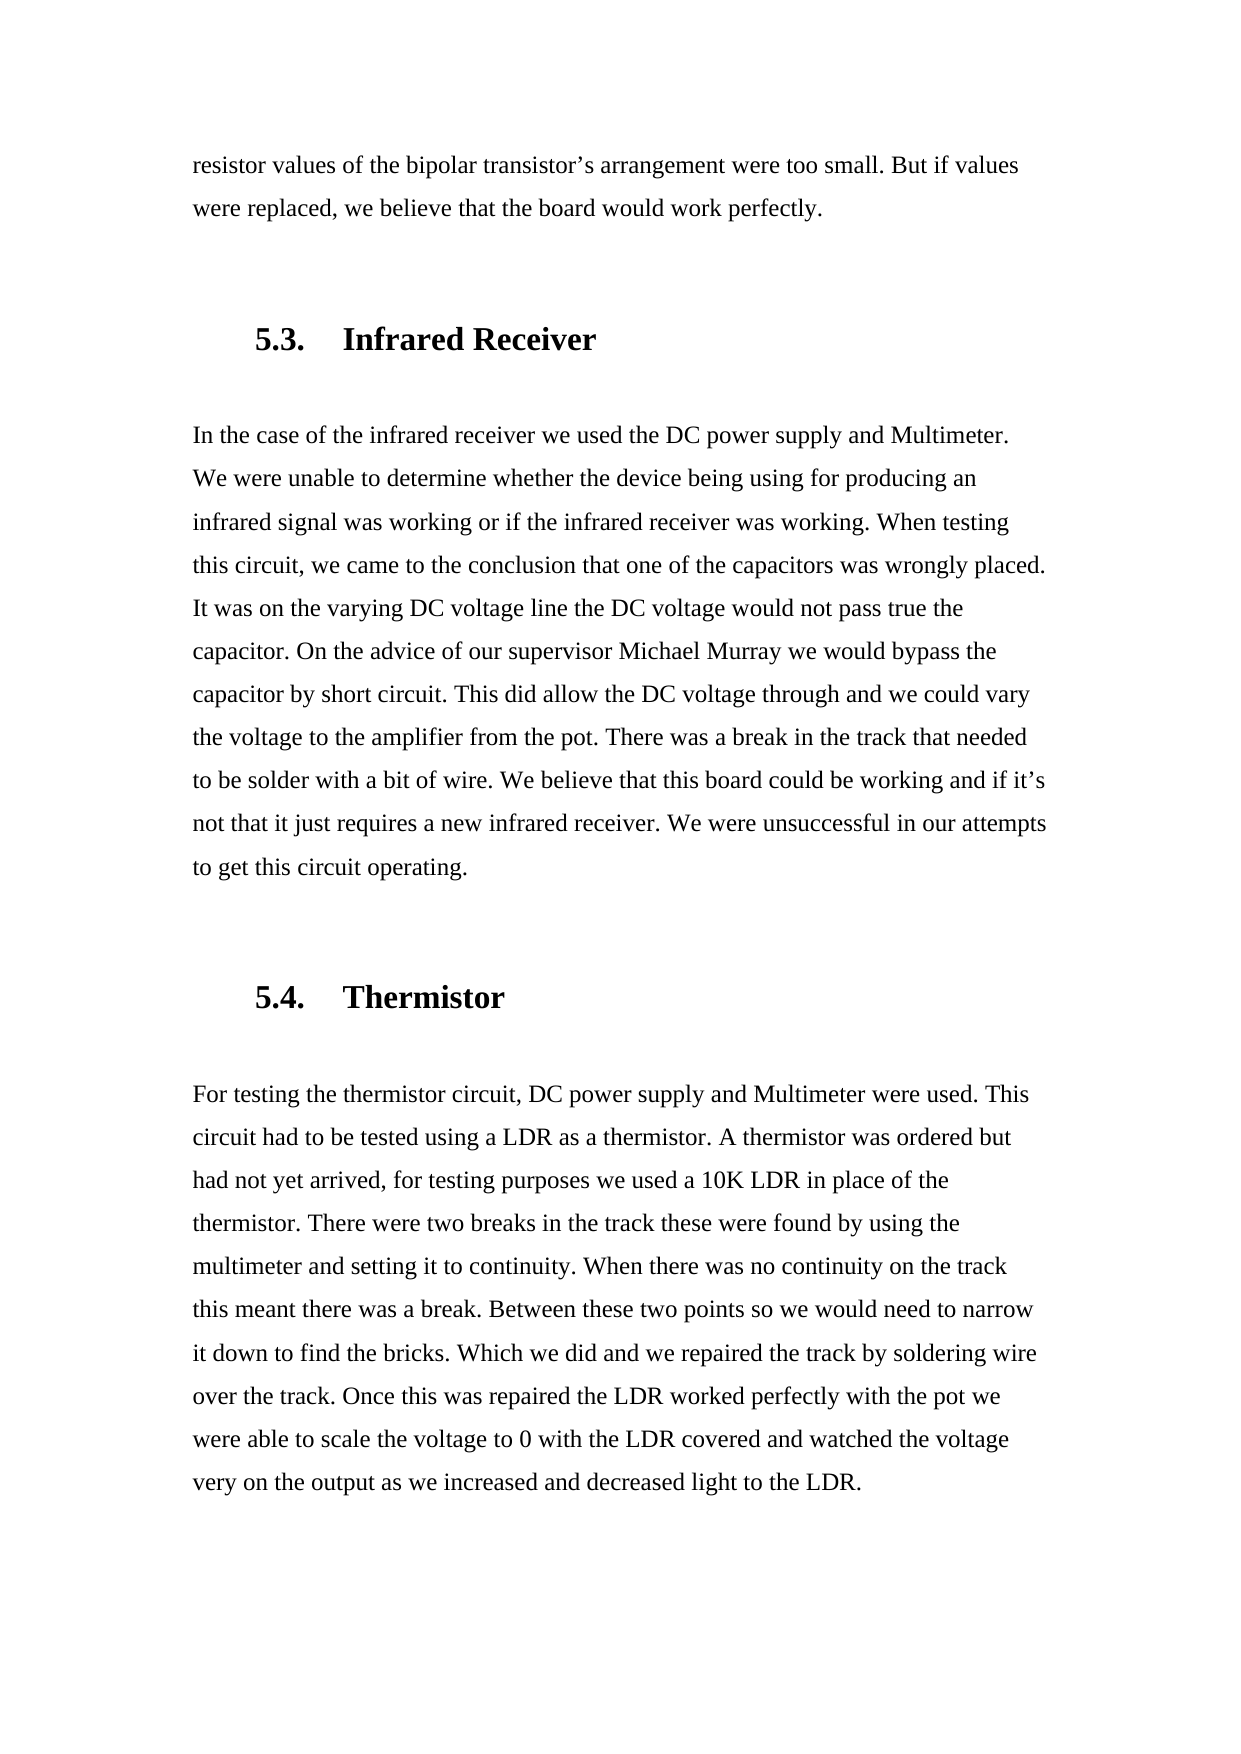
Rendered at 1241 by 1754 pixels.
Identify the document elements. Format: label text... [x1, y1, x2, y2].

subtitle Infrared Receiver [305, 319, 1048, 357]
text In the case of the infrared receiver we used the DC power supply and Multimeter. We were unable to determine whether the device being using for producing an infrared signal was working or if the infrared receiver was working. When testing this circuit, we came to the conclusion that one of the capacitors was wrongly placed. It was on the varying DC voltage line the DC voltage would not pass true the capacitor. On the advice of our supervisor Michael Murray we would bypass the capacitor by short circuit. This did allow the DC voltage through and we could vary the voltage to the amplifier from the pot. There was a break in the track that needed to be solder with a bit of wire. We believe that this board could be working and if it’s not that it just requires a new infrared receiver. We were unsuccessful in our attempts to get this circuit operating. [192, 420, 1048, 880]
subtitle Thermistor [305, 977, 1048, 1016]
text For testing the thermistor circuit, DC power supply and Multimeter were used. This circuit had to be tested using a LDR as a thermistor. A thermistor was ordered but had not yet arrived, for testing purposes we used a 10K LDR in place of the thermistor. There were two breaks in the track these were found by using the multimeter and setting it to continuity. When there was no continuity on the track this meant there was a break. Between these two points so we would need to narrow it down to find the bricks. Which we did and we repaired the track by soldering wire over the track. Once this was repaired the LDR worked perfectly with the pot we were able to scale the voltage to 0 with the LDR covered and watched the voltage very on the output as we increased and decreased light to the LDR. [192, 1079, 1048, 1496]
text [192, 150, 1048, 222]
